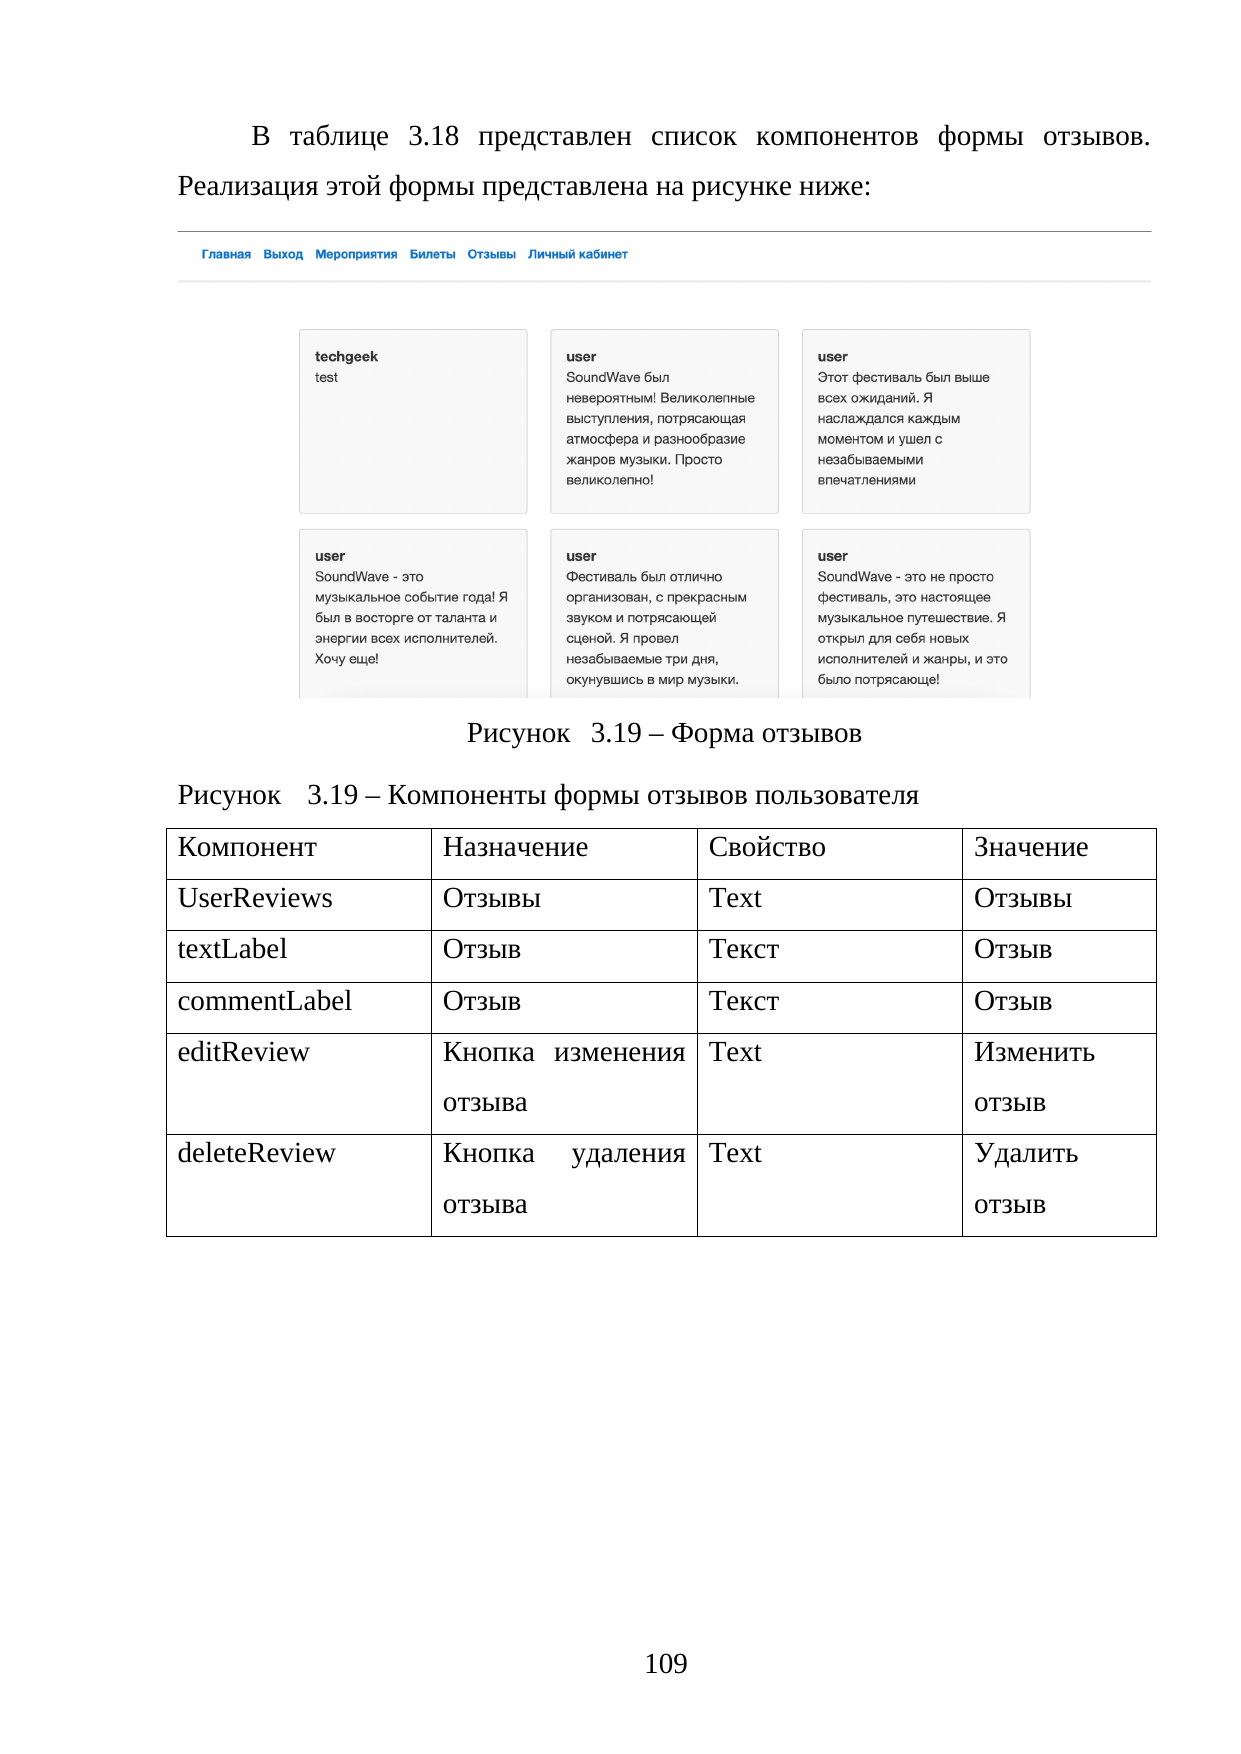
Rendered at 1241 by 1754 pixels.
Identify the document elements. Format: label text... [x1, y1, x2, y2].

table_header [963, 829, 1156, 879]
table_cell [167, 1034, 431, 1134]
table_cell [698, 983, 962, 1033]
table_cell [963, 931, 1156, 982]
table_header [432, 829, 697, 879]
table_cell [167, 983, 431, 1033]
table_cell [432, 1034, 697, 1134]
list 3.19 – Форма отзывов [177, 715, 1152, 748]
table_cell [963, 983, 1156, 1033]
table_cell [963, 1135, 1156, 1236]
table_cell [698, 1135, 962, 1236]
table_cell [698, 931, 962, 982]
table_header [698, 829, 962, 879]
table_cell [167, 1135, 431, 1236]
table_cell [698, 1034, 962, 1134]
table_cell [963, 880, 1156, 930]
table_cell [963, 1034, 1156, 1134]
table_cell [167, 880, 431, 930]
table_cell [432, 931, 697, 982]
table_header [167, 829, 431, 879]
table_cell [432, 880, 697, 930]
picture [177, 231, 1152, 698]
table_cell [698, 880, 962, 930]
text В таблице 3.18 представлен список компонентов формы отзывов. Реализация этой формы представлена на рисунке ниже: [177, 118, 1152, 202]
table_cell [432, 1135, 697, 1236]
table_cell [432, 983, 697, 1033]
list 3.19 – Компоненты формы отзывов пользователя [177, 777, 1152, 811]
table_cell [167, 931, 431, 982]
